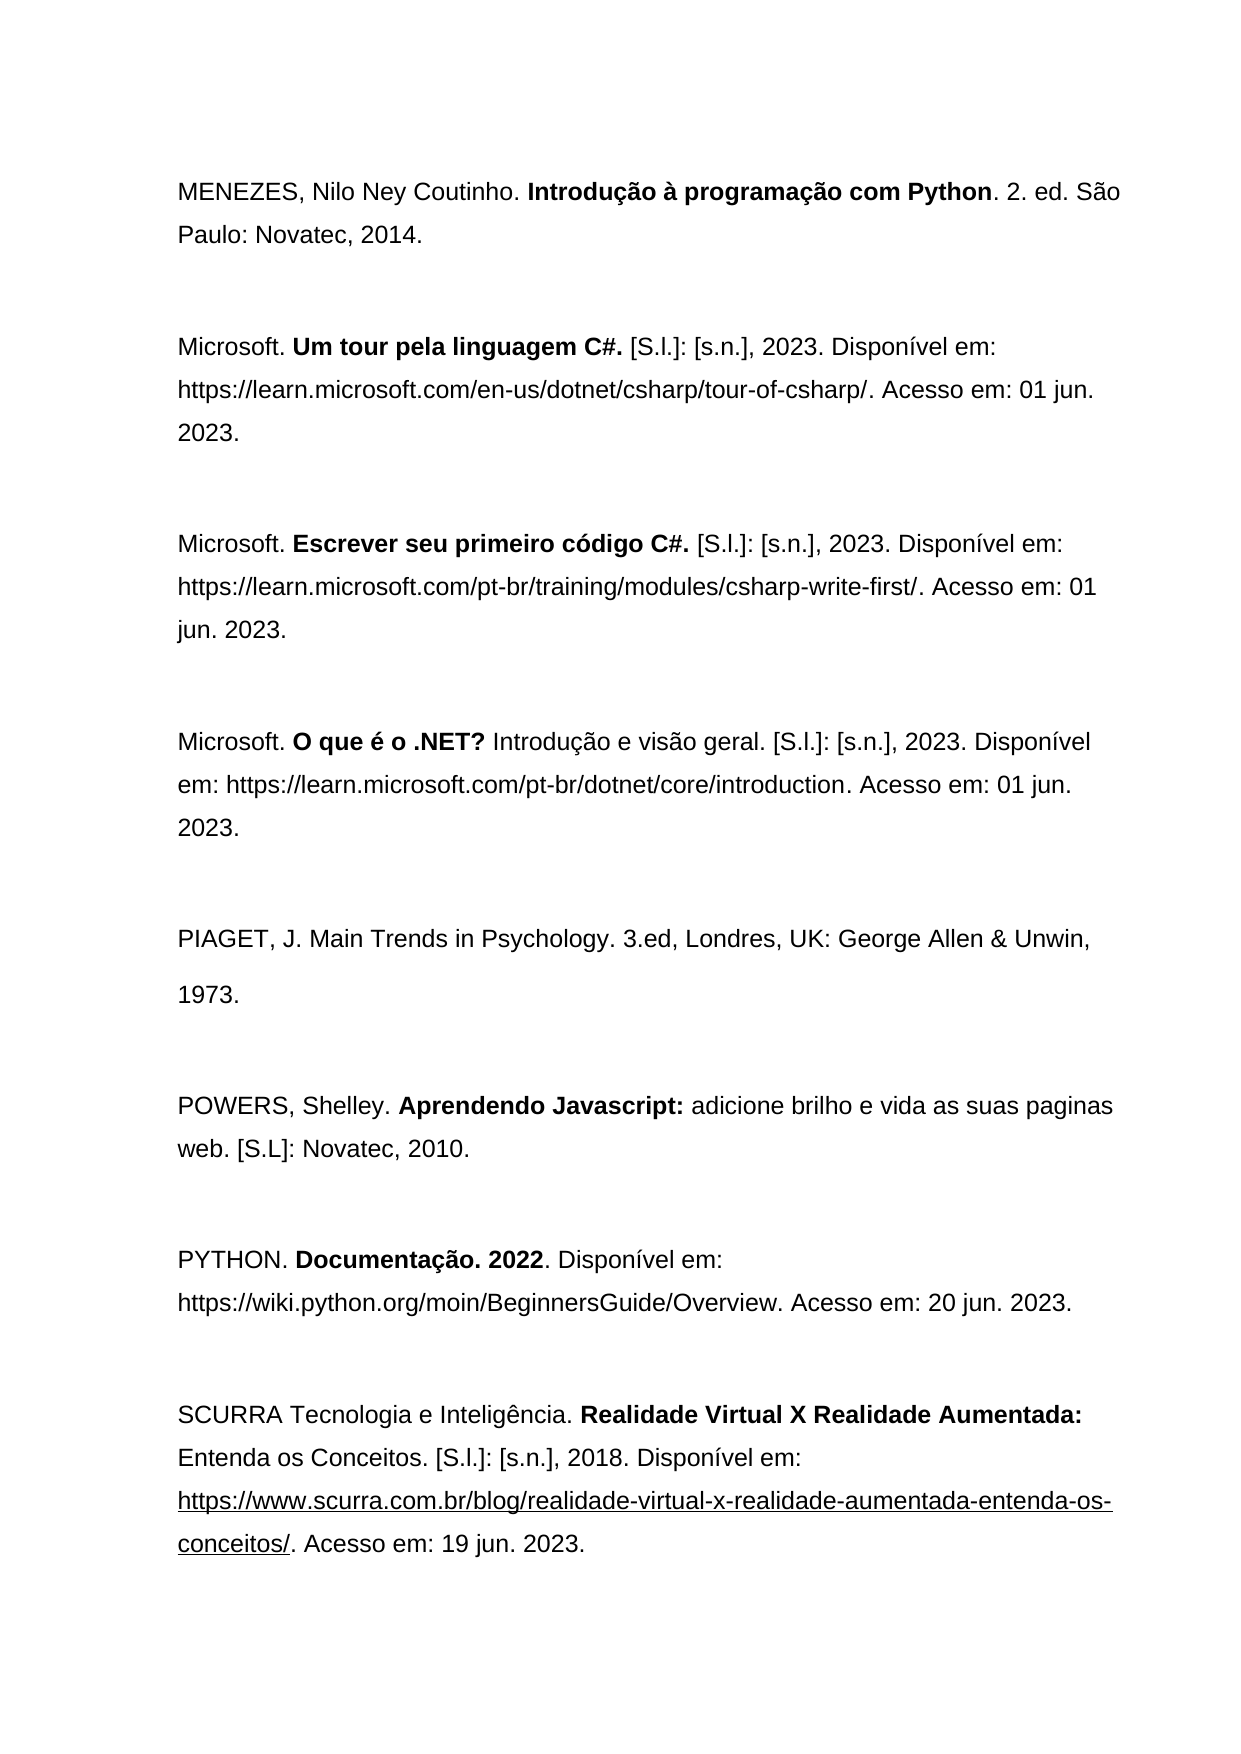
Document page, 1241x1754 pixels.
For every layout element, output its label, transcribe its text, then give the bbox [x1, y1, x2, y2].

text Microsoft. Escrever seu primeiro código C#. [S.l.]: [s.n.], 2023. Disponível em: https://learn.microsoft.com/pt-br/training/modules/csharp-write-first/. Acesso em: 01 jun. 2023. [177, 529, 1122, 644]
text PIAGET, J. Main Trends in Psychology. 3.ed, Londres, UK: George Allen & Unwin, [177, 924, 1122, 953]
text 1973. [177, 980, 1122, 1008]
text Microsoft. O que é o .NET? Introdução e visão geral. [S.l.]: [s.n.], 2023. Disponível em: https://learn.microsoft.com/pt-br/dotnet/core/introduction. Acesso em: 01 jun. 2023. [177, 727, 1122, 842]
text SCURRA Tecnologia e Inteligência. Realidade Virtual X Realidade Aumentada: Entenda os Conceitos. [S.l.]: [s.n.], 2018. Disponível em: https://www.scurra.com.br/blog/realidade-virtual-x-realidade-aumentada-entenda-os-conceitos/. Acesso em: 19 jun. 2023. [177, 1400, 1122, 1558]
text Microsoft. Um tour pela linguagem C#. [S.l.]: [s.n.], 2023. Disponível em: https://learn.microsoft.com/en-us/dotnet/csharp/tour-of-csharp/. Acesso em: 01 jun. 2023. [177, 332, 1122, 447]
text PYTHON. Documentação. 2022. Disponível em: https://wiki.python.org/moin/BeginnersGuide/Overview. Acesso em: 20 jun. 2023. [177, 1245, 1122, 1317]
text POWERS, Shelley. Aprendendo Javascript: adicione brilho e vida as suas paginas web. [S.L]: Novatec, 2010. [177, 1091, 1122, 1163]
text MENEZES, Nilo Ney Coutinho. Introdução à programação com Python. 2. ed. São Paulo: Novatec, 2014. [177, 177, 1122, 249]
